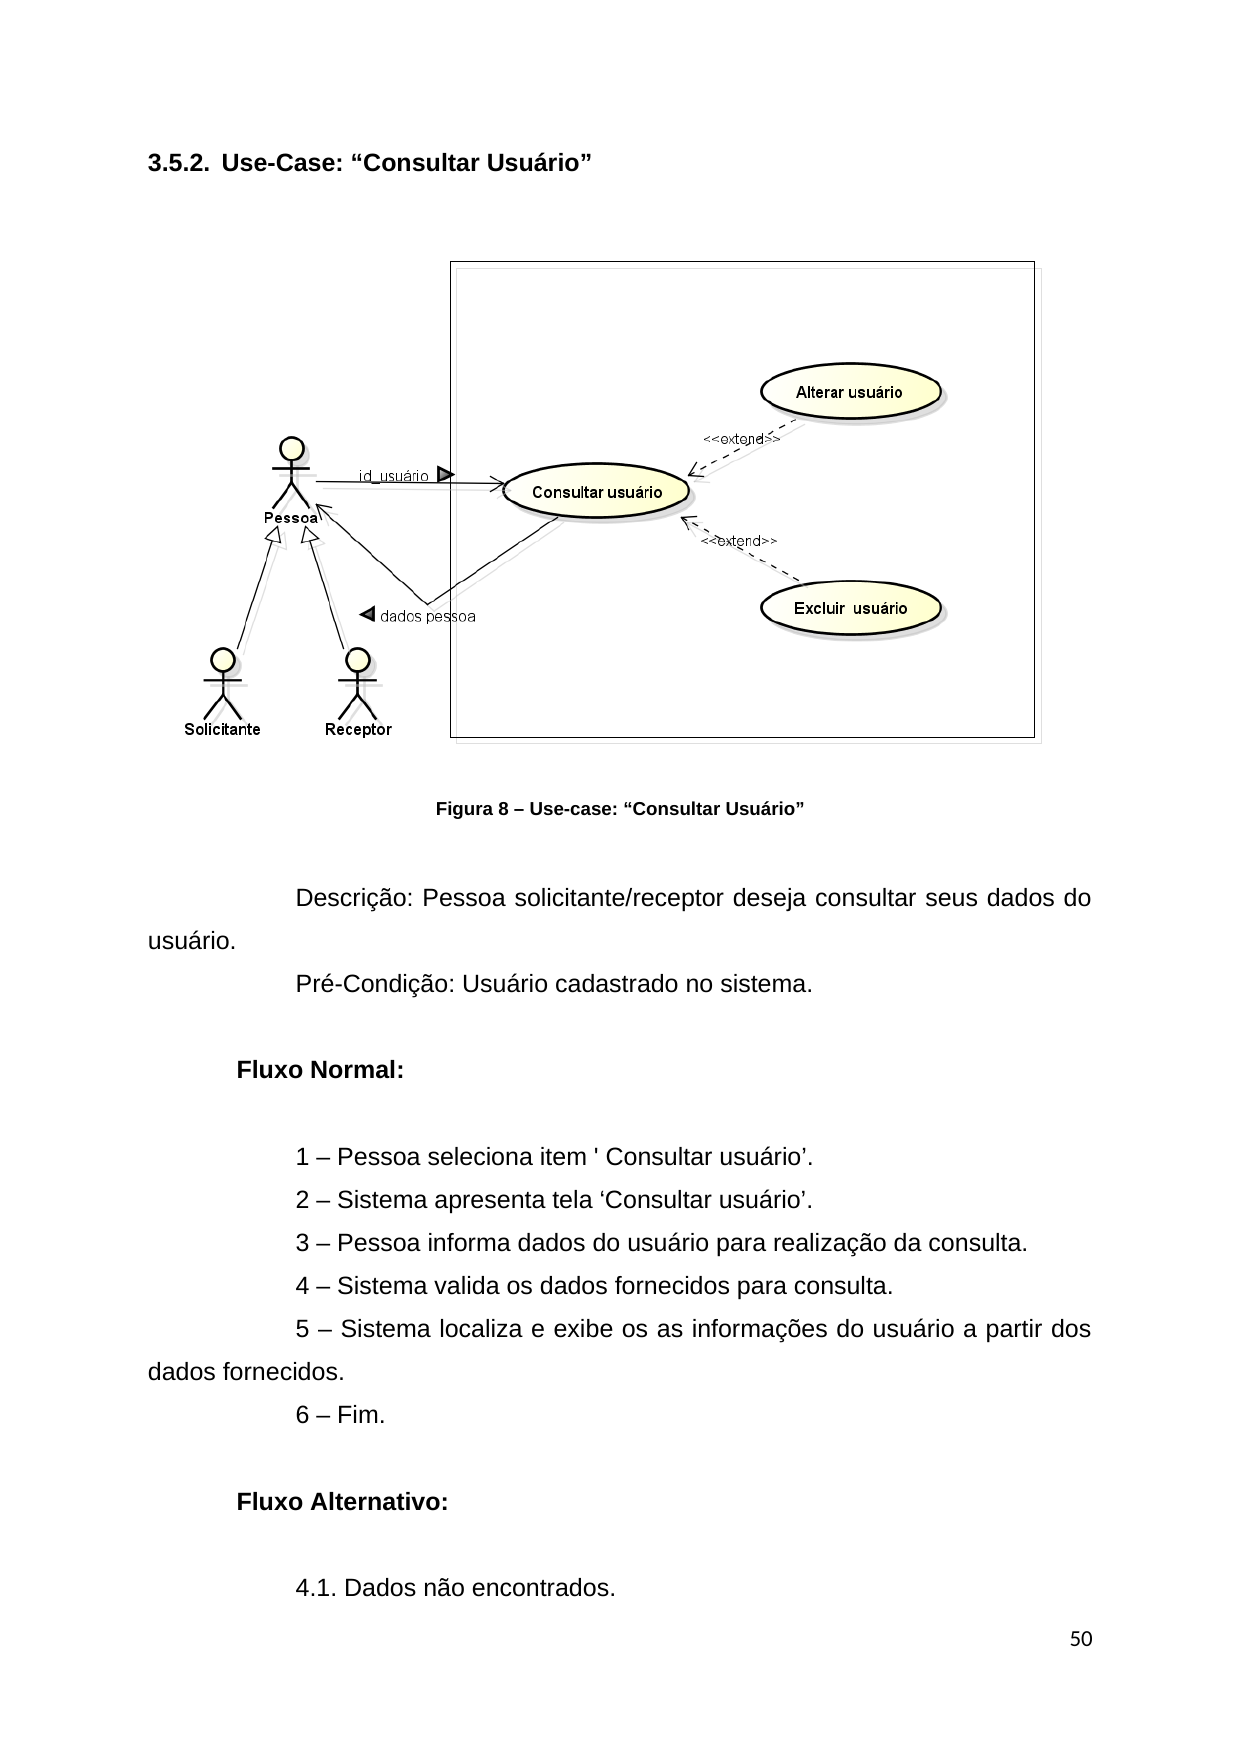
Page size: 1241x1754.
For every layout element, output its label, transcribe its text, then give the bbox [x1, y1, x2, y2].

subtitle 3.5.2. Use-Case: “Consultar Usuário” [148, 148, 1092, 176]
text Fluxo Alternativo: [148, 1487, 1092, 1515]
text Fluxo Normal: [148, 1055, 1092, 1084]
text 6 – Fim. [148, 1400, 1092, 1429]
text 3 – Pessoa informa dados do usuário para realização da consulta. [148, 1228, 1092, 1257]
picture [147, 233, 1043, 784]
text 5 – Sistema localiza e exibe os as informações do usuário a partir dos dados fornecidos. [148, 1314, 1092, 1386]
text Pré-Condição: Usuário cadastrado no sistema. [148, 969, 1092, 998]
text 1 – Pessoa seleciona item ' Consultar usuário’. [148, 1142, 1092, 1170]
text 4 – Sistema valida os dados fornecidos para consulta. [148, 1271, 1092, 1300]
text 2 – Sistema apresenta tela ‘Consultar usuário’. [148, 1185, 1092, 1213]
text Descrição: Pessoa solicitante/receptor deseja consultar seus dados do usuário. [148, 883, 1092, 955]
text 4.1. Dados não encontrados. [148, 1573, 1092, 1602]
